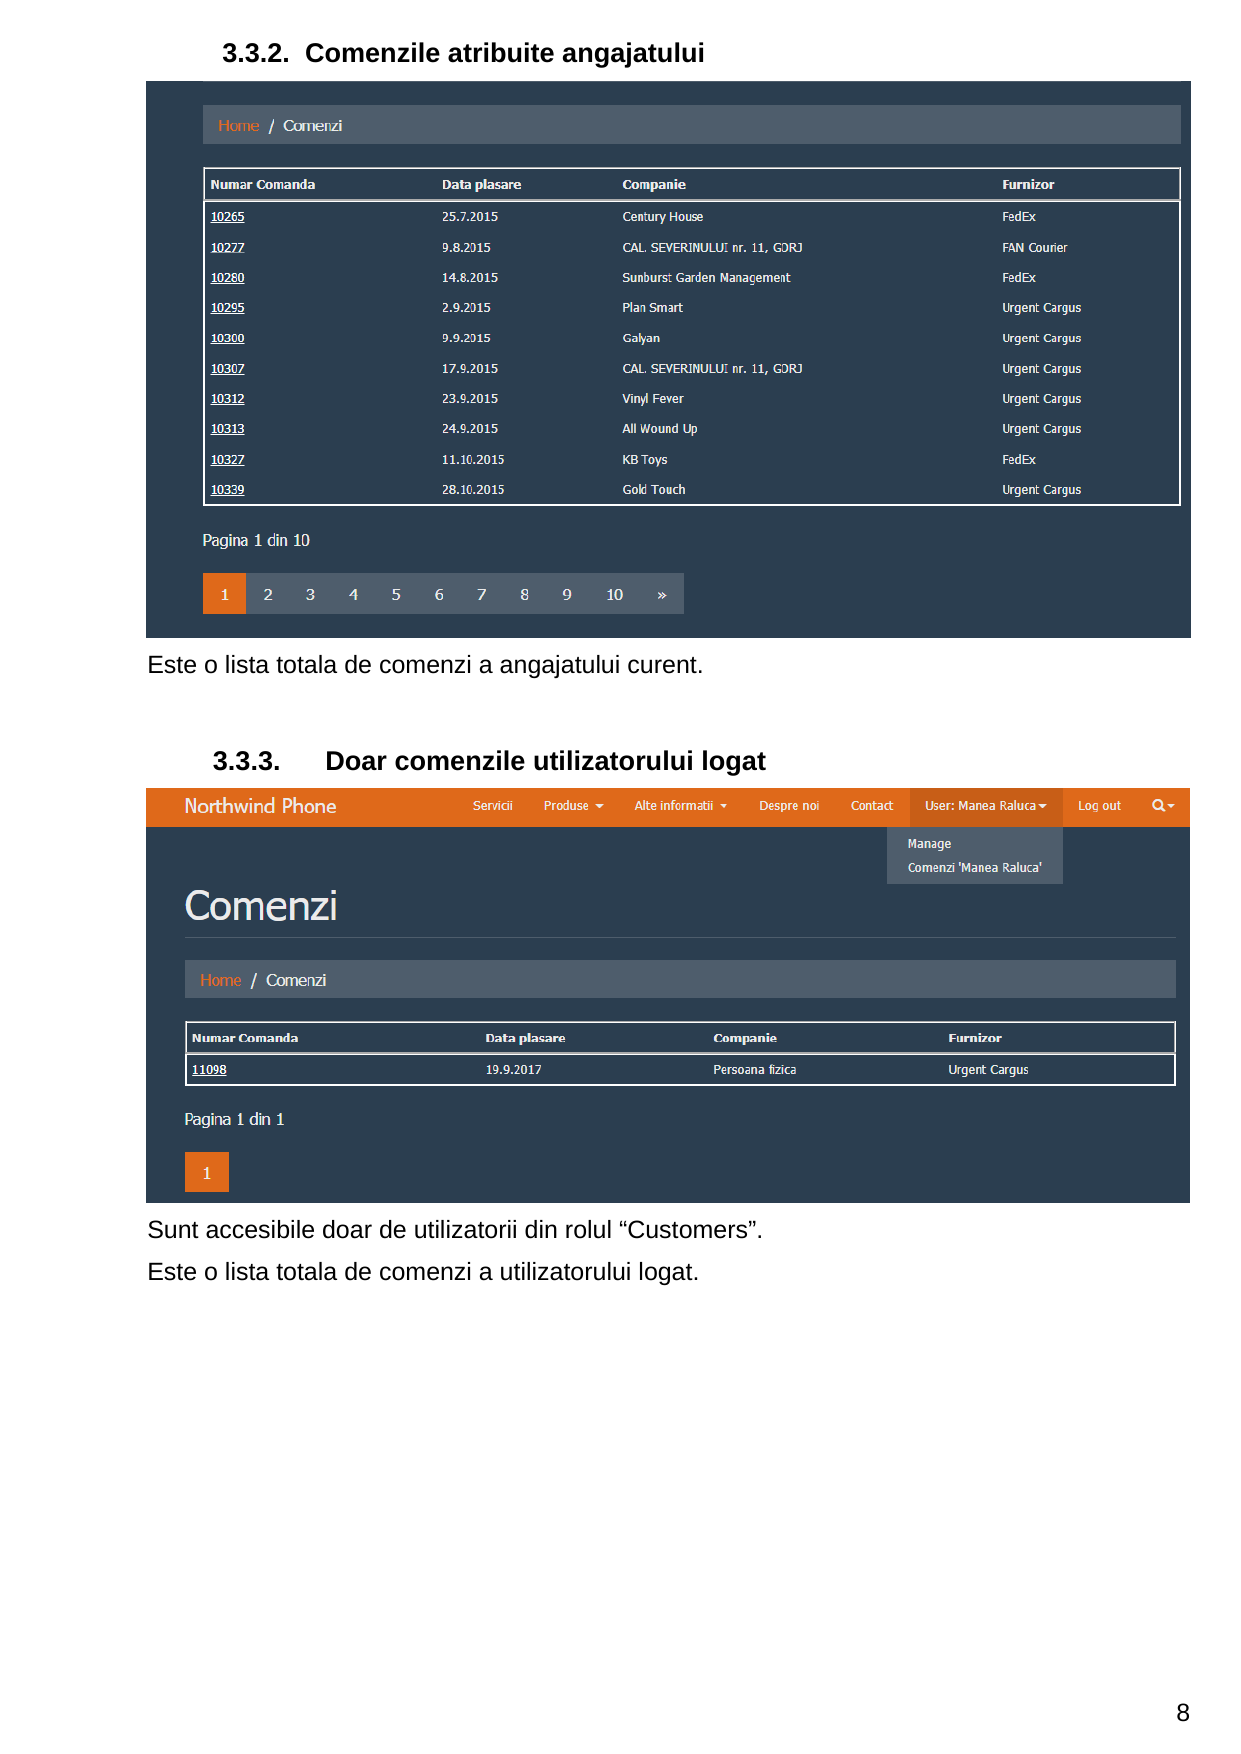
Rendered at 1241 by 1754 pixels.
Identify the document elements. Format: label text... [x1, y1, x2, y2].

text Este o lista totala de comenzi a angajatului curent. [147, 650, 1190, 679]
text Sunt accesibile doar de utilizatorii din rolul “Customers”. [147, 1216, 1190, 1244]
subtitle 3.3.2. Comenzile atribuite angajatului [222, 37, 1190, 69]
picture [146, 788, 1190, 1203]
text Este o lista totala de comenzi a utilizatorului logat. [147, 1257, 1190, 1286]
subtitle Doar comenzile utilizatorului logat [213, 745, 1190, 776]
picture [146, 81, 1191, 638]
